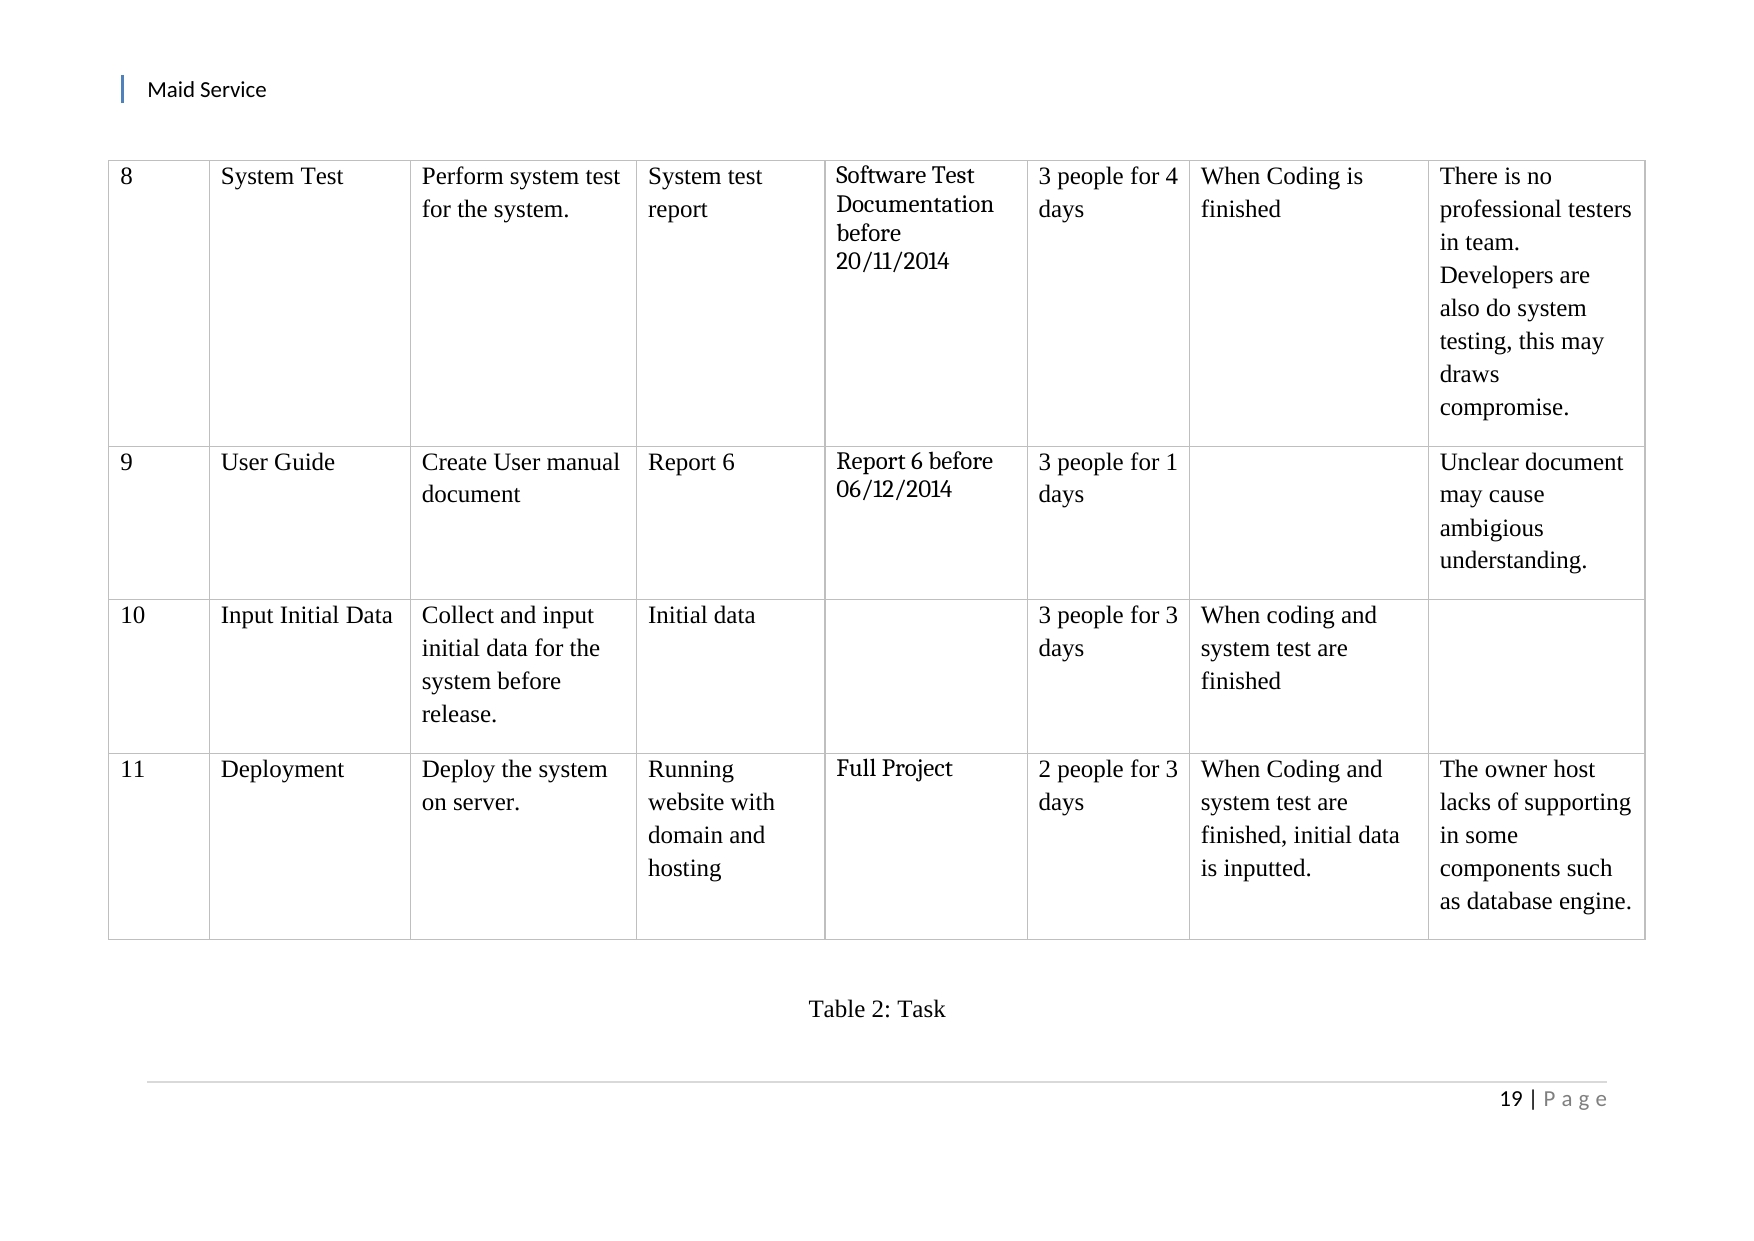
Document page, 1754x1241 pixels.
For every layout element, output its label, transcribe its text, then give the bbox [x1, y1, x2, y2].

table_cell Running website with domain and hosting [637, 754, 824, 939]
table_cell There is no professional testers in team. Developers are also do system testing, this may draws compromise. [1429, 161, 1644, 446]
table_cell When coding and system test are finished [1190, 600, 1428, 753]
table_cell 8 [109, 161, 209, 446]
table_cell Deploy the system on server. [411, 754, 636, 939]
table_cell The owner host lacks of supporting in some components such as database engine. [1429, 754, 1644, 939]
table_cell 11 [109, 754, 209, 939]
table_cell 2 people for 3 days [1028, 754, 1189, 939]
table_cell Report 6 before 06/12/2014 [826, 447, 1027, 599]
table_cell Report 6 [637, 447, 824, 599]
table_cell System test report [637, 161, 824, 446]
table_cell Full Project [826, 754, 1027, 939]
table_cell Unclear document may cause ambigious understanding. [1429, 447, 1644, 599]
table_cell [1429, 600, 1644, 753]
table_cell [1190, 447, 1428, 599]
table_cell Collect and input initial data for the system before release. [411, 600, 636, 753]
table_cell Initial data [637, 600, 824, 753]
table_cell Deployment [210, 754, 410, 939]
table_cell 10 [109, 600, 209, 753]
table_cell User Guide [210, 447, 410, 599]
table_cell When Coding and system test are finished, initial data is inputted. [1190, 754, 1428, 939]
table_cell [826, 600, 1027, 753]
table_cell Perform system test for the system. [411, 161, 636, 446]
table_cell 3 people for 4 days [1028, 161, 1189, 446]
table_cell 3 people for 1 days [1028, 447, 1189, 599]
subtitle Table 2: Task [147, 994, 1607, 1023]
table_cell 9 [109, 447, 209, 599]
table_cell Software Test Documentation before 20/11/2014 [826, 161, 1027, 446]
table_cell When Coding is finished [1190, 161, 1428, 446]
table_cell Input Initial Data [210, 600, 410, 753]
table_cell Create User manual document [411, 447, 636, 599]
table_cell 3 people for 3 days [1028, 600, 1189, 753]
table_cell System Test [210, 161, 410, 446]
